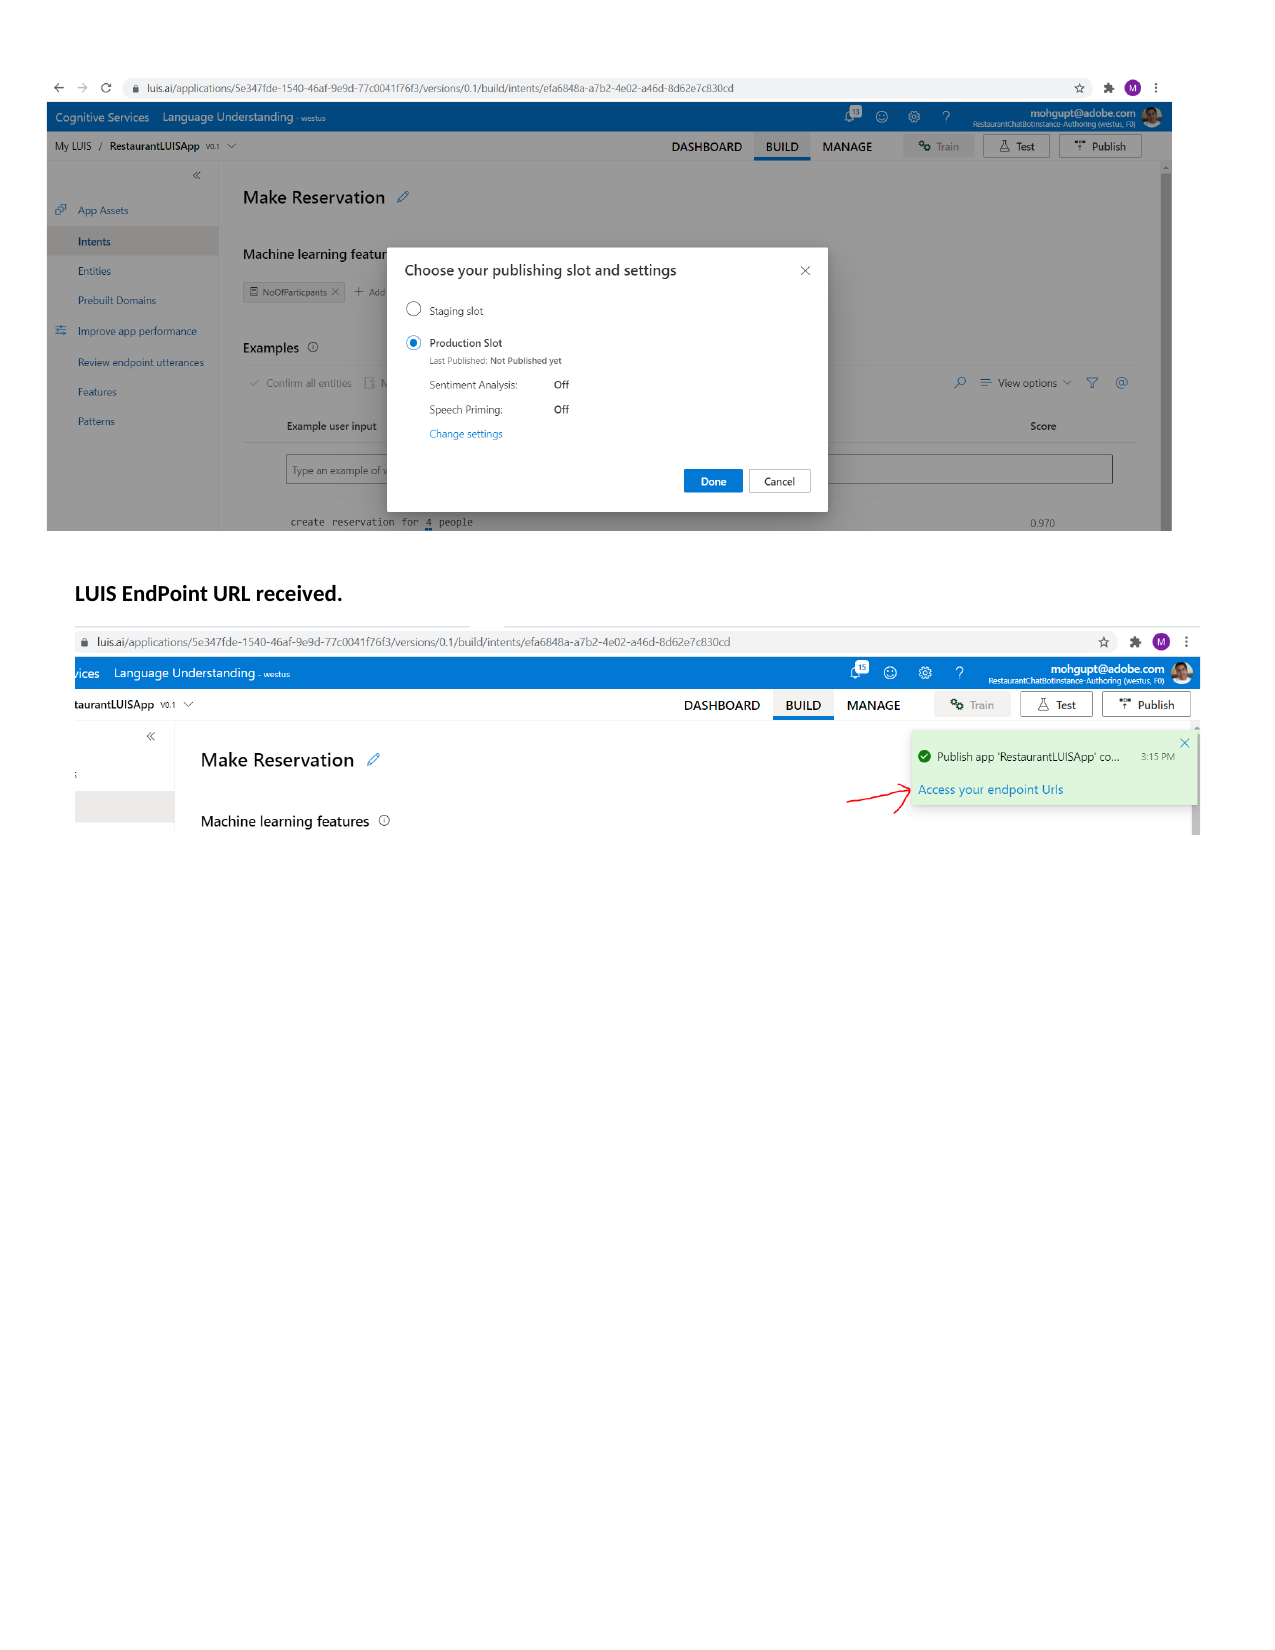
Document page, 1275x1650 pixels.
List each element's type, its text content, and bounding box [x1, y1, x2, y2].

picture [46, 75, 1172, 531]
text LUIS EndPoint URL received. [75, 579, 1200, 608]
picture [75, 626, 1200, 835]
